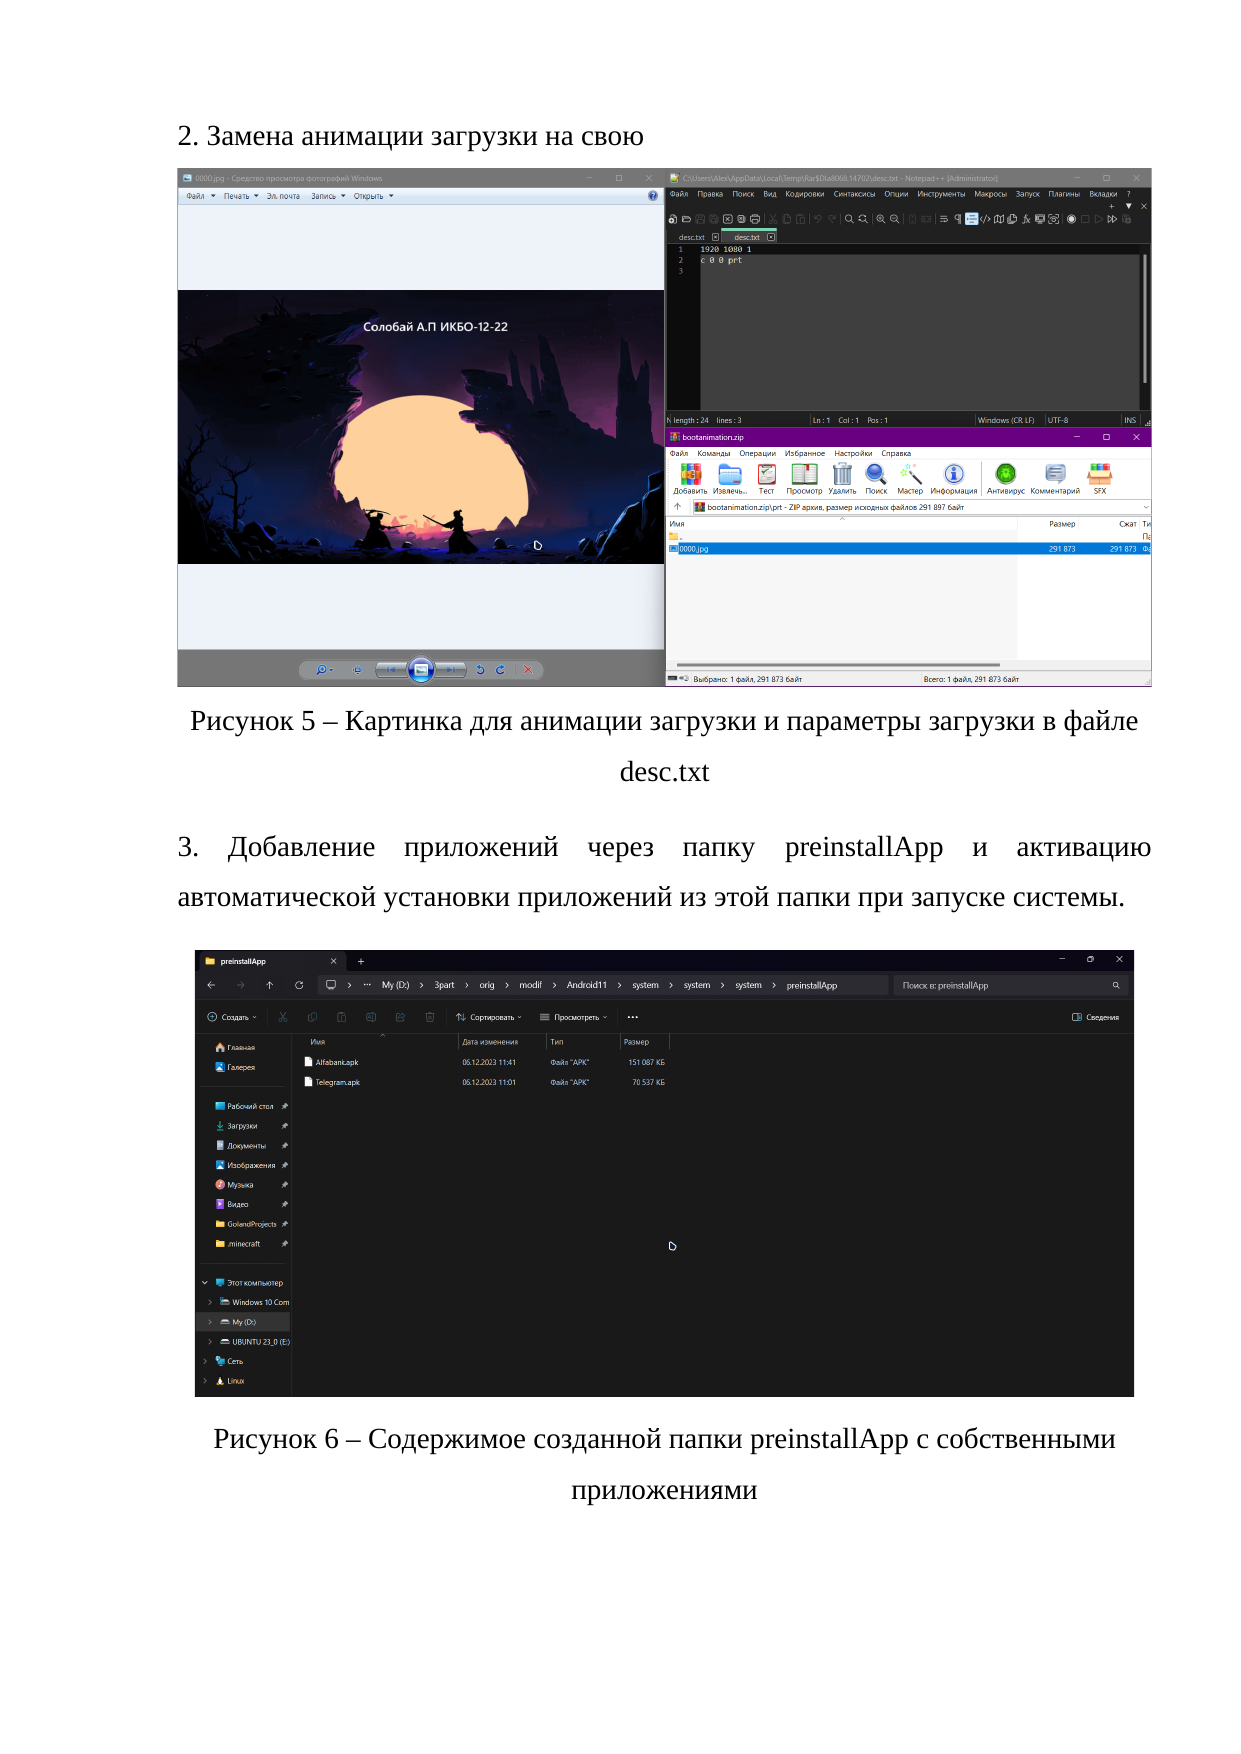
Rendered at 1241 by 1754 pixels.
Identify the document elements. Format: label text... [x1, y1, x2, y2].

text 3. Добавление приложений через папку preinstallApp и активацию автоматической установки приложений из этой папки при запуске системы. [177, 829, 1152, 913]
picture [194, 950, 1135, 1397]
picture [177, 168, 1152, 687]
text 2. Замена анимации загрузки на свою [177, 118, 1152, 152]
text Рисунок 6 – Содержимое созданной папки preinstallApp с собственными приложениями [177, 1422, 1152, 1505]
text Рисунок 5 – Картинка для анимации загрузки и параметры загрузки в файле desc.txt [177, 703, 1152, 787]
